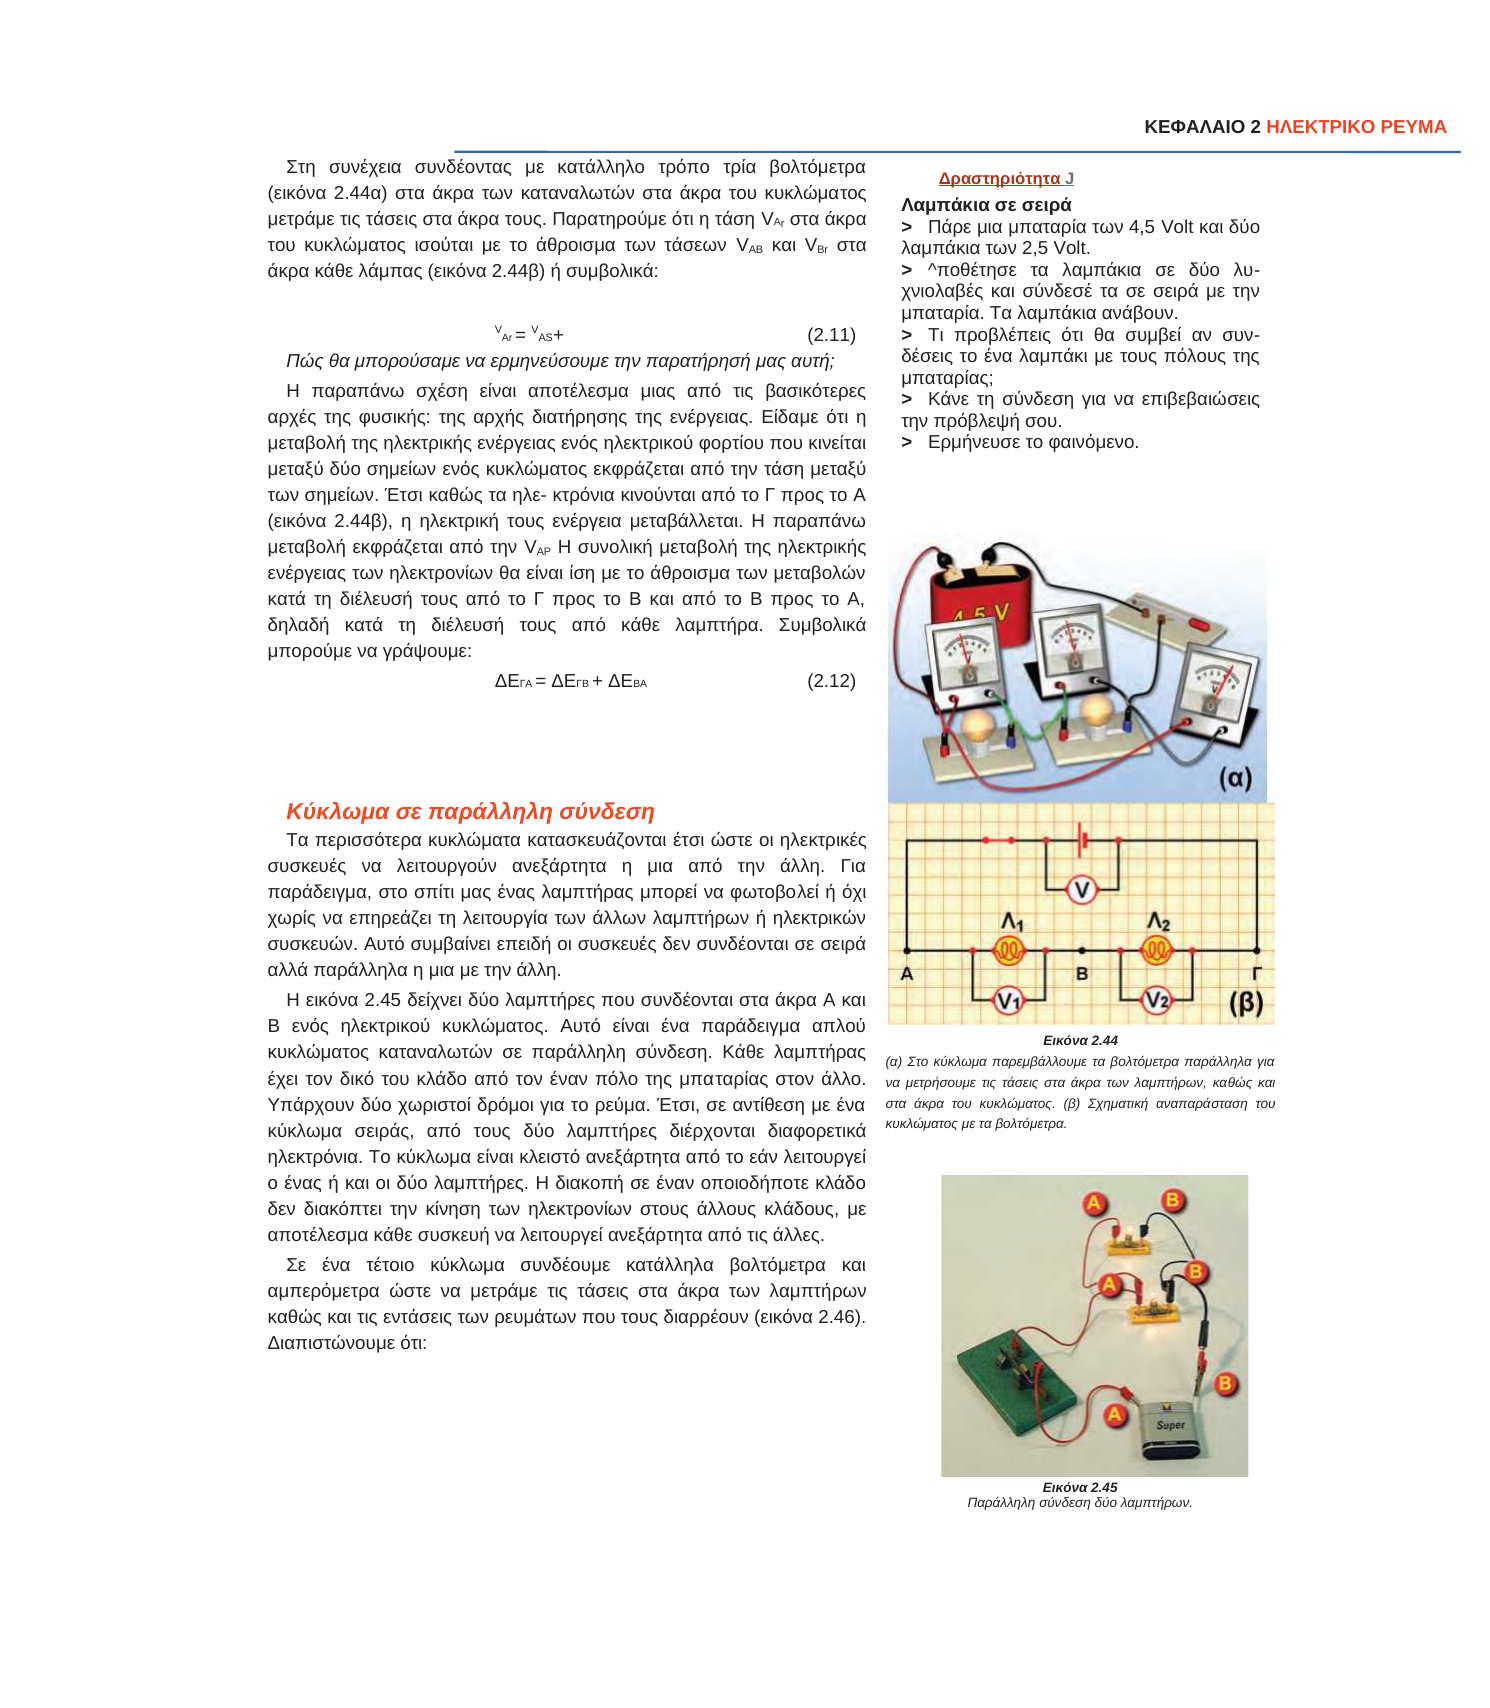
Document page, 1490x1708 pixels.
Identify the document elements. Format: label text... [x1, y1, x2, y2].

text Πώς θα μπορούσαμε να ερμηνεύσουμε την παρατήρησή μας αυτή; [267, 349, 1223, 371]
text ΔΕΓΑ = ΔΕΓΒ + ΔΕΒΑ (2.12) [494, 670, 887, 692]
picture [887, 533, 1275, 1025]
list Σε ένα τέτοιο κύκλωμα συνδέουμε κατάλληλα βολτόμετρα και αμπερόμετρα ώστε να μετράμε τις τάσεις στα άκρα των λαμπτήρων καθώς και τις εντάσεις των ρευμάτων που τους διαρρέουν (εικόνα 2.46). Διαπιστώνουμε ότι: [267, 1254, 941, 1353]
text Η εικόνα 2.45 δείχνει δύο λαμπτήρες που συνδέονται στα άκρα Α και Β ενός ηλεκτρικού κυκλώματος. Αυτό είναι ένα παράδειγμα απλού κυκλώματος καταναλωτών σε παράλληλη σύνδεση. Κάθε λαμπτήρας έχει τον δικό του κλάδο από τον έναν πόλο της μπαταρίας στον άλλο. Υπάρχουν δύο χωριστοί δρόμοι για το ρεύμα. Έτσι, σε αντίθεση με ένα κύκλωμα σειράς, από τους δύο λαμπτήρες διέρχονται διαφορετικά ηλεκτρόνια. Το κύκλωμα είναι κλειστό ανεξάρτητα από το εάν λειτουργεί ο ένας ή και οι δύο λαμπτήρες. Η διακοπή σε έναν οποιοδήποτε κλάδο δεν διακόπτει την κίνηση των ηλεκτρονίων στους άλλους κλάδους, με αποτέλεσμα κάθε συσκευή να λειτουργεί ανεξάρτητα από τις άλλες. [267, 989, 1223, 1245]
text Τα περισσότερα κυκλώματα κατασκευάζονται έτσι ώστε οι ηλεκτρικές συσκευές να λειτουργούν ανεξάρτητα η μια από την άλλη. Για παράδειγμα, στο σπίτι μας ένας λαμπτήρας μπορεί να φωτοβολεί ή όχι χωρίς να επηρεάζει τη λειτουργία των άλλων λαμπτήρων ή ηλεκτρικών συσκευών. Αυτό συμβαίνει επειδή οι συσκευές δεν συνδέονται σε σειρά αλλά παράλληλα η μια με την άλλη. [267, 829, 887, 981]
text Η παραπάνω σχέση είναι αποτέλεσμα μιας από τις βασικότερες αρχές της φυσικής: της αρχής διατήρησης της ενέργειας. Είδαμε ότι η μεταβολή της ηλεκτρικής ενέργειας ενός ηλεκτρικού φορτίου που κινείται μεταξύ δύο σημείων ενός κυκλώματος εκφράζεται από την τάση μεταξύ των σημείων. Έτσι καθώς τα ηλε- κτρόνια κινούνται από το Γ προς το Α (εικόνα 2.44β), η ηλεκτρική τους ενέργεια μεταβάλλεται. Η παραπάνω μεταβολή εκφράζεται από την VAP Η συνολική μεταβολή της ηλεκτρικής ενέργειας των ηλεκτρονίων θα είναι ίση με το άθροισμα των μεταβολών κατά τη διέλευσή τους από το Γ προς το Β και από το Β προς το Α, δηλαδή κατά τη διέλευσή τους από κάθε λαμπτήρα. Συμβολικά μπορούμε να γράψουμε: [267, 379, 1223, 662]
picture [941, 1175, 1249, 1477]
text Στη συνέχεια συνδέοντας με κατάλληλο τρόπο τρία βολτόμετρα (εικόνα 2.44α) στα άκρα των καταναλωτών στα άκρα του κυκλώματος μετράμε τις τάσεις στα άκρα τους. Παρατηρούμε ότι η τάση VAr στα άκρα του κυκλώματος ισούται με το άθροισμα των τάσεων VAB και VBr στα άκρα κάθε λάμπας (εικόνα 2.44β) ή συμβολικά: [267, 156, 1223, 281]
text VAr = Vas+ (2.11) [494, 323, 1223, 345]
subtitle Κύκλωμα σε παράλληλη σύνδεση [267, 798, 887, 825]
